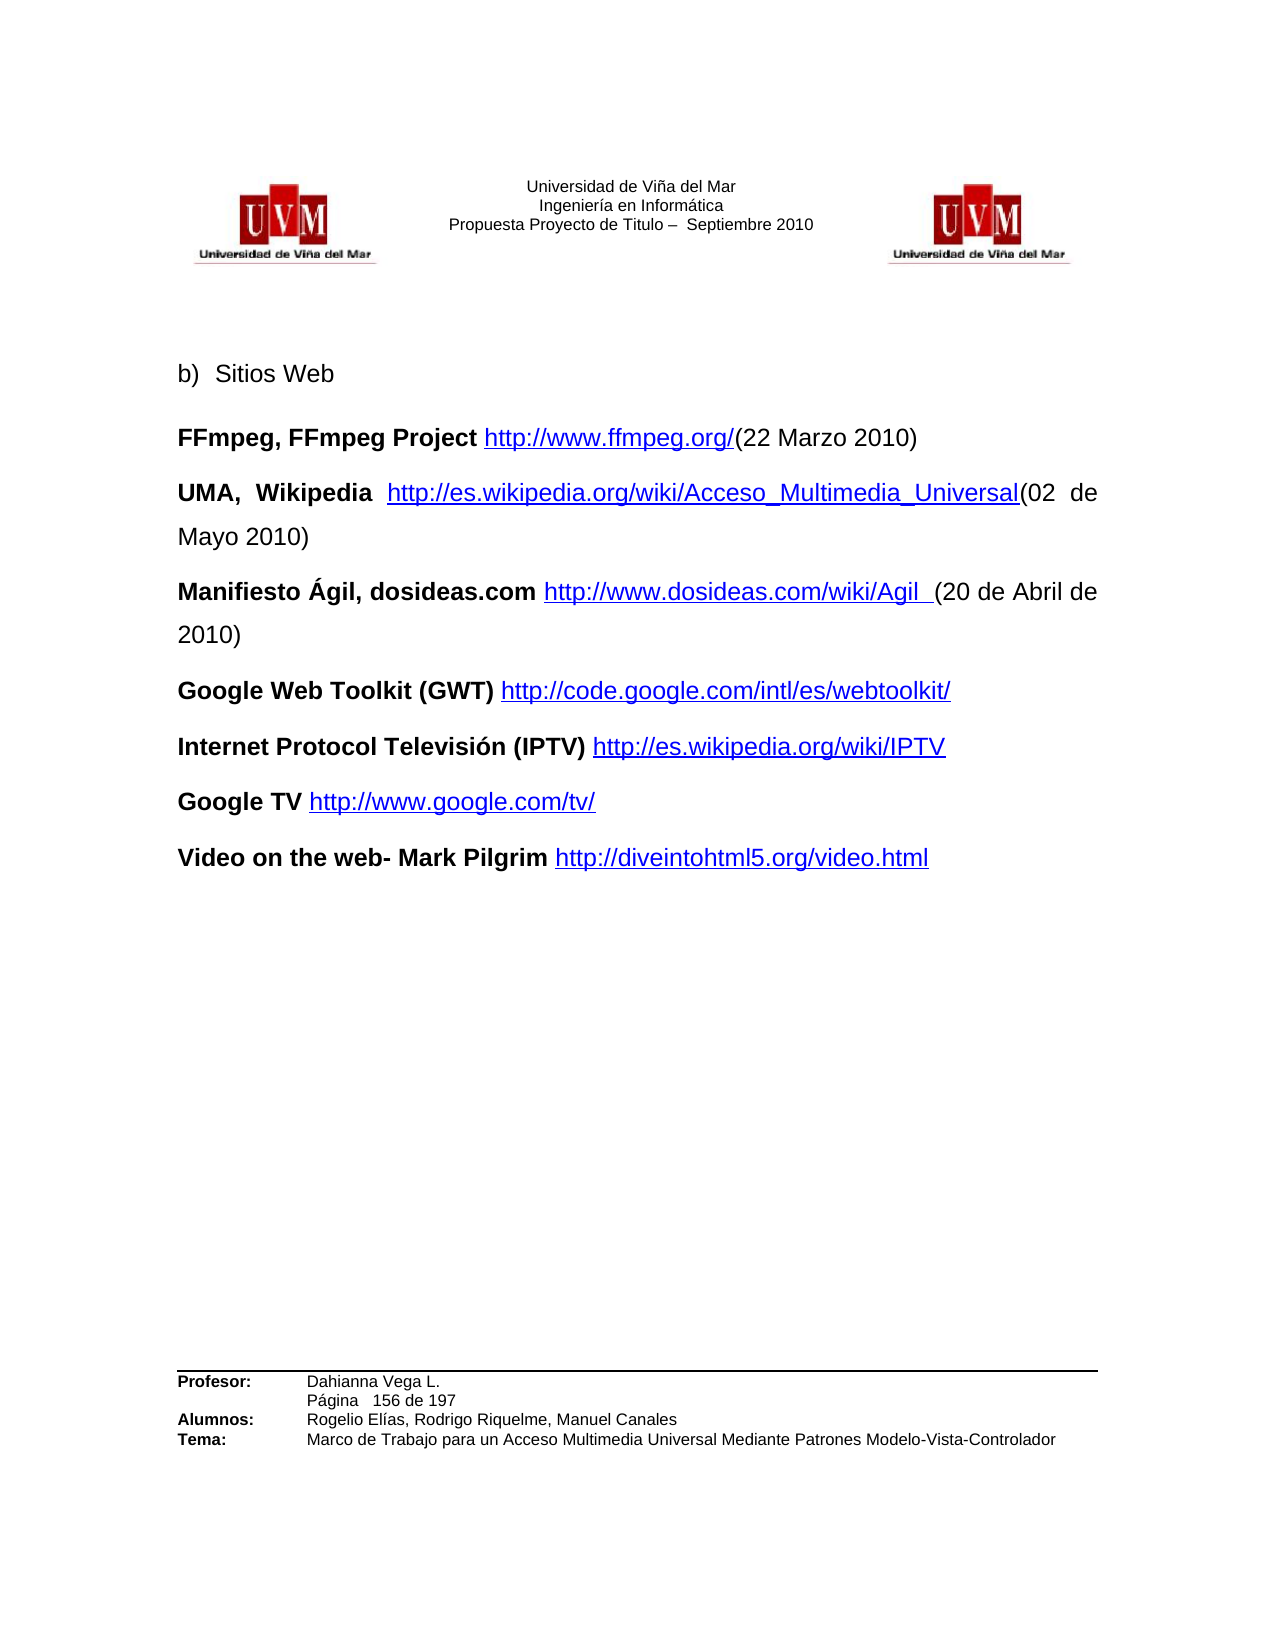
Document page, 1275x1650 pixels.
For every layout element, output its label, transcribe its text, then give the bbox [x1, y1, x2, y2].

list Google Web Toolkit (GWT)http://code.google.com/intl/es/webtoolkit/ [177, 676, 1098, 705]
list Google TVhttp://www.google.com/tv/ [177, 787, 1098, 816]
picture [871, 176, 1084, 267]
list FFmpeg, FFmpeg Project http://www.ffmpeg.org/(22 Marzo 2010) [177, 423, 1098, 452]
list b) Sitios Web [177, 359, 1098, 388]
list UMA, Wikipedia http://es.wikipedia.org/wiki/Acceso_Multimedia_Universal(02 de Mayo 2010) [177, 478, 1098, 550]
picture [177, 176, 390, 267]
list Internet Protocol Televisión (IPTV)http://es.wikipedia.org/wiki/IPTV [177, 732, 1098, 760]
list Video on the web- Mark Pilgrimhttp://diveintohtml5.org/video.html [177, 843, 1098, 872]
list Manifiesto Ágil, dosideas.com http://www.dosideas.com/wiki/Agil (20 de Abril de 2010) [177, 577, 1098, 649]
